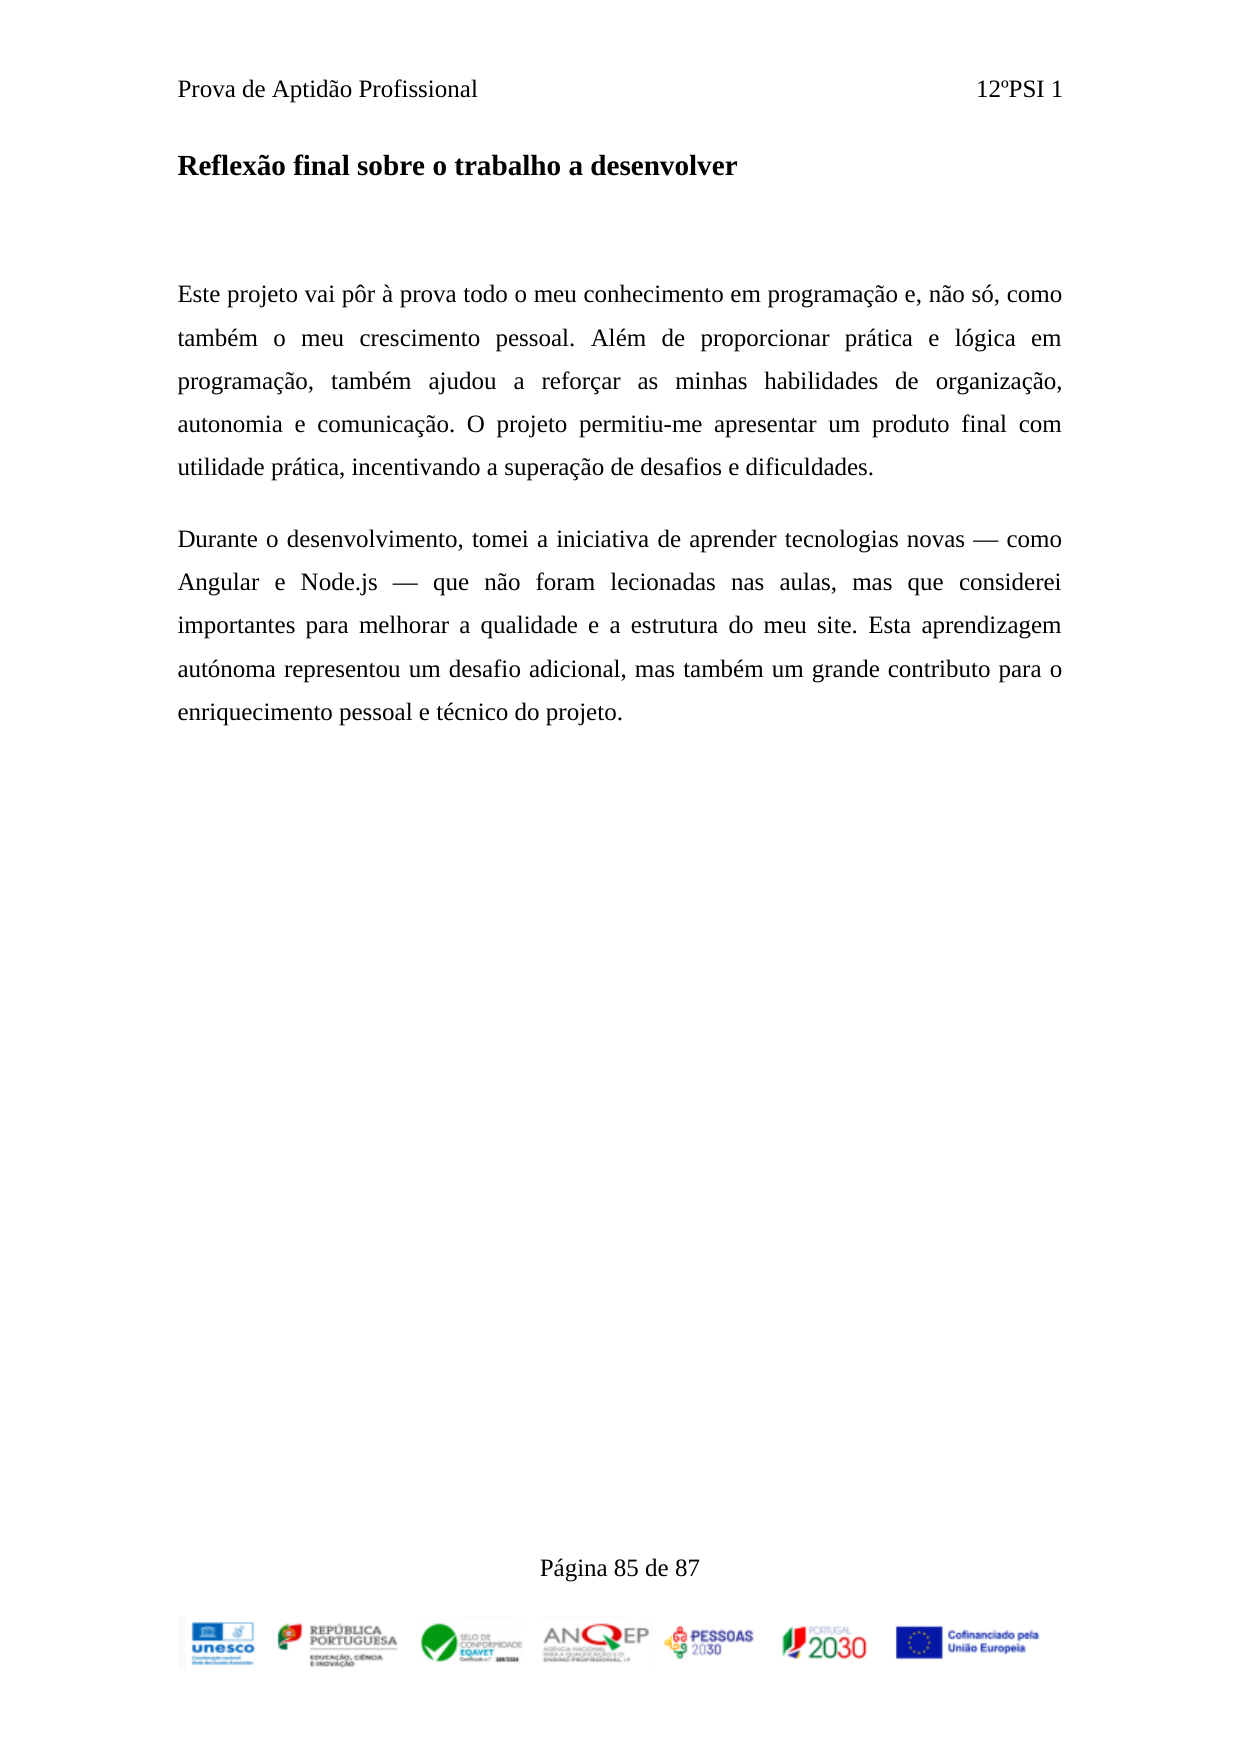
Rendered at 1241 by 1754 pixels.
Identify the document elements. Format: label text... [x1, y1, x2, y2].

text Durante o desenvolvimento, tomei a iniciativa de aprender tecnologias novas — como Angular e Node.js — que não foram lecionadas nas aulas, mas que considerei importantes para melhorar a qualidade e a estrutura do meu site. Esta aprendizagem autónoma representou um desafio adicional, mas também um grande contributo para o enriquecimento pessoal e técnico do projeto. [177, 524, 1063, 726]
text Este projeto vai pôr à prova todo o meu conhecimento em programação e, não só, como também o meu crescimento pessoal. Além de proporcionar prática e lógica em programação, também ajudou a reforçar as minhas habilidades de organização, autonomia e comunicação. O projeto permitiu-me apresentar um produto final com utilidade prática, incentivando a superação de desafios e dificuldades. [177, 279, 1063, 481]
subtitle Reflexão final sobre o trabalho a desenvolver [177, 148, 1063, 181]
picture [177, 1615, 1084, 1677]
